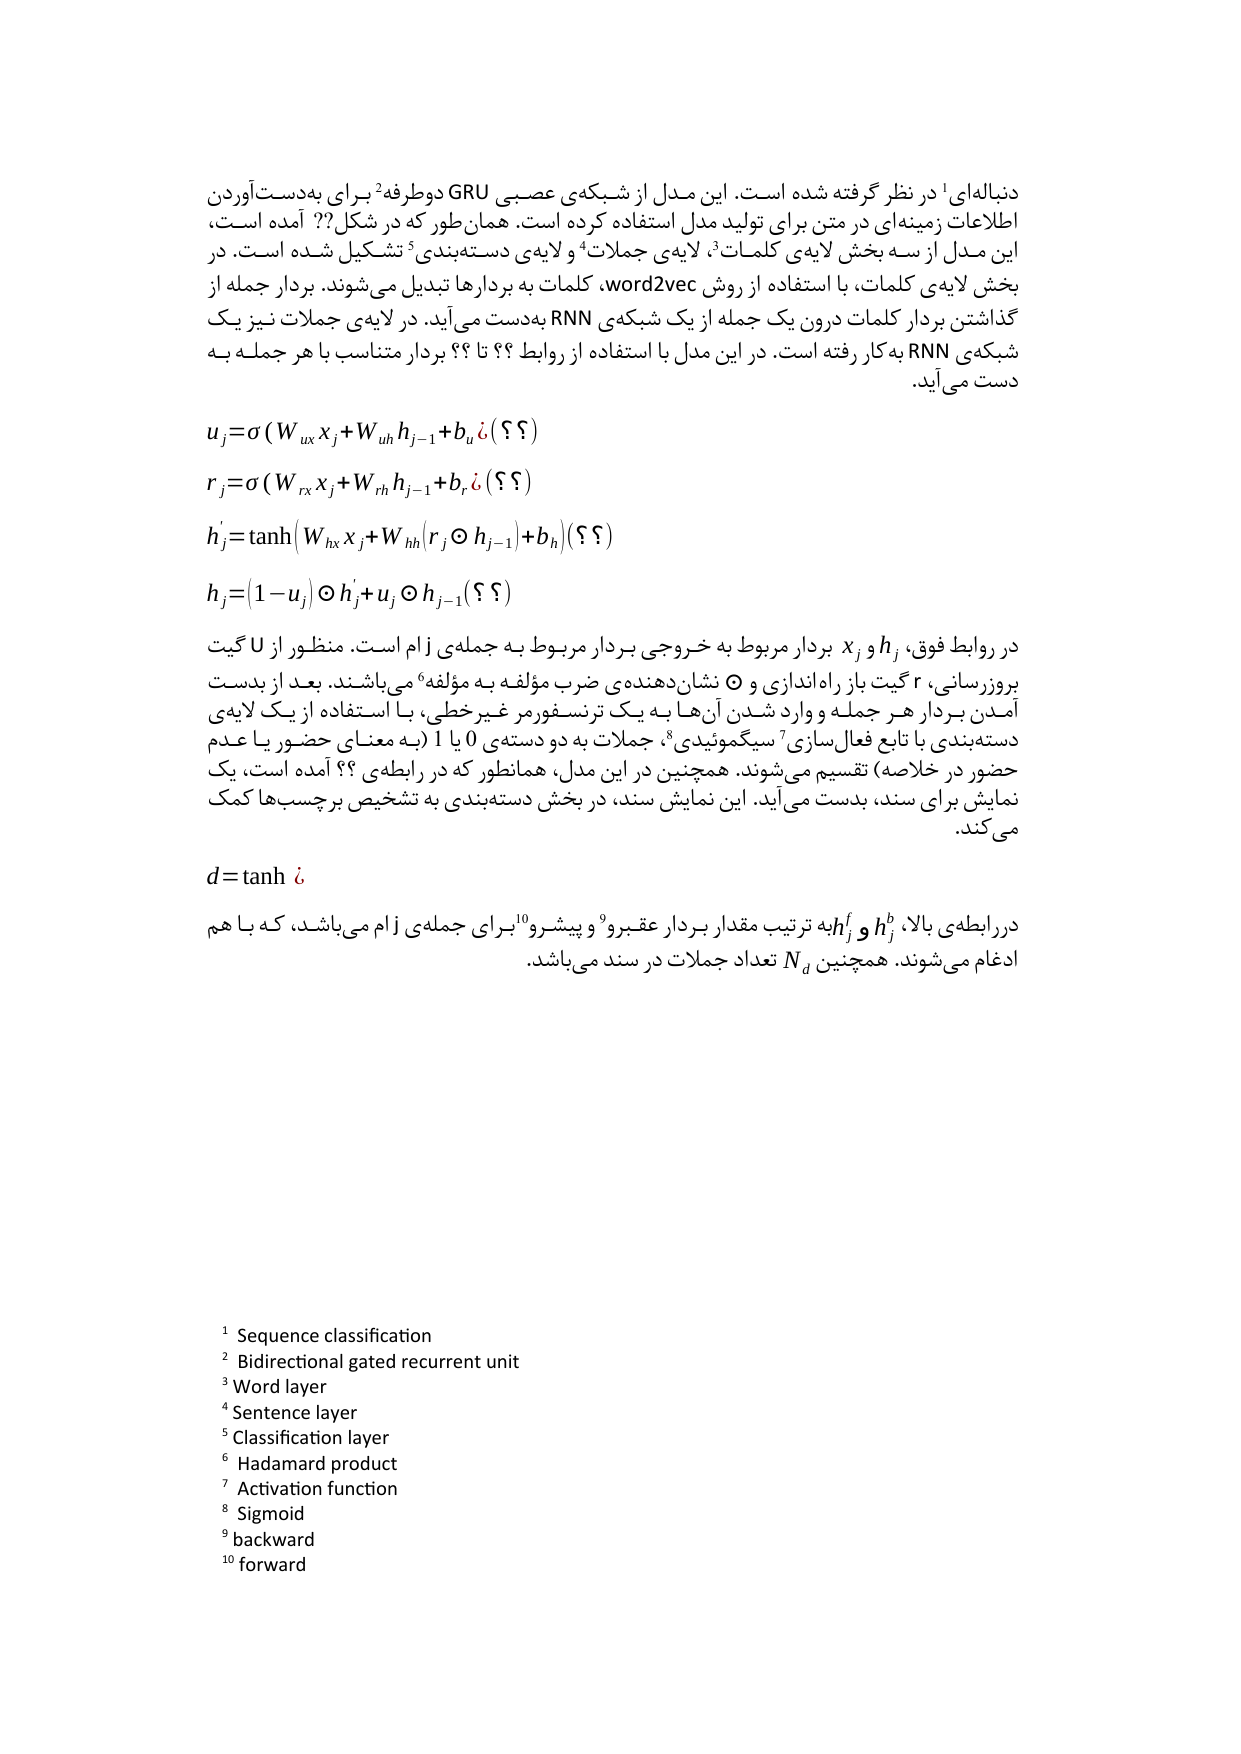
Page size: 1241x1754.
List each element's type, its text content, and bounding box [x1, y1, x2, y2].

text در روابط فوق، و بردار مربوط به خروجی بردار مربوط به جمله‌ی j ام است. منظور از U گیت بروزرسانی، r گیت باز راه‌اندازی و نشان‌دهنده‌ی ضرب مؤلفه به مؤلفه می‌باشند. بعد از بدست آمدن بردار هر جمله و وارد شدن آن‌ها به یک ترنسفورمر غیرخطی، با استفاده از یک لایه‌ی دسته‌بندی با تابع فعال‌سازی سیگموئیدی، جملات به دو دسته‌ی 0 یا 1 (به معنای حضور یا عدم حضور در خلاصه) تقسیم می‌شوند. همچنین در این مدل، همانطور که در رابطه‌ی ؟؟ آمده است، یک نمایش برای سند، بدست می‌آید. این نمایش سند، در بخش دسته‌بندی به تشخیص برچسب‌ها کمک می‌کند. [207, 630, 1018, 844]
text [207, 177, 1018, 397]
text دررابطه‌ی بالا، به ترتیب مقدار بردار عقبرو و پیشروبرای جمله‌ی j ام می‌باشد، که با هم ادغام می‌شوند. همچنین تعداد جملات در سند می‌باشد. [207, 909, 1018, 978]
